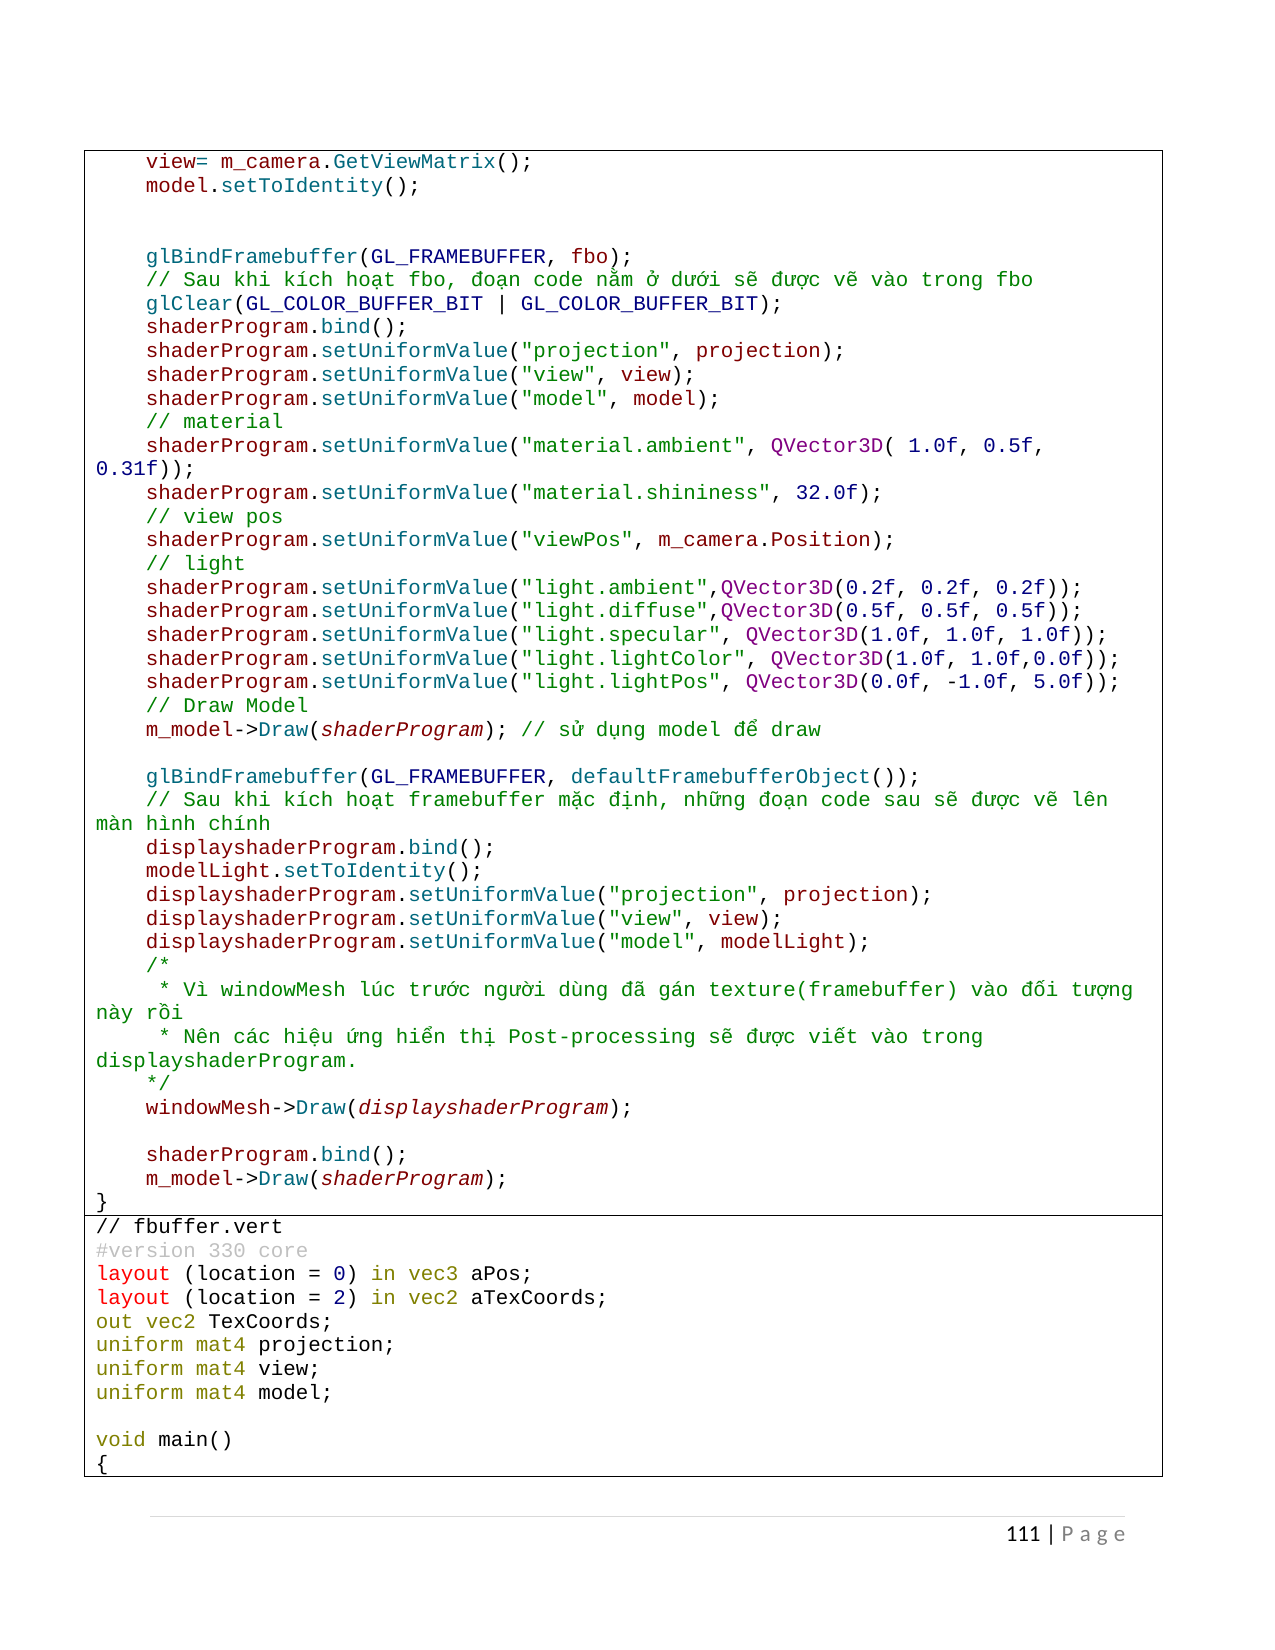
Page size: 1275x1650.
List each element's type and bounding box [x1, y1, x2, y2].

table_cell [85, 1216, 1162, 1476]
table_cell [85, 151, 1162, 1215]
